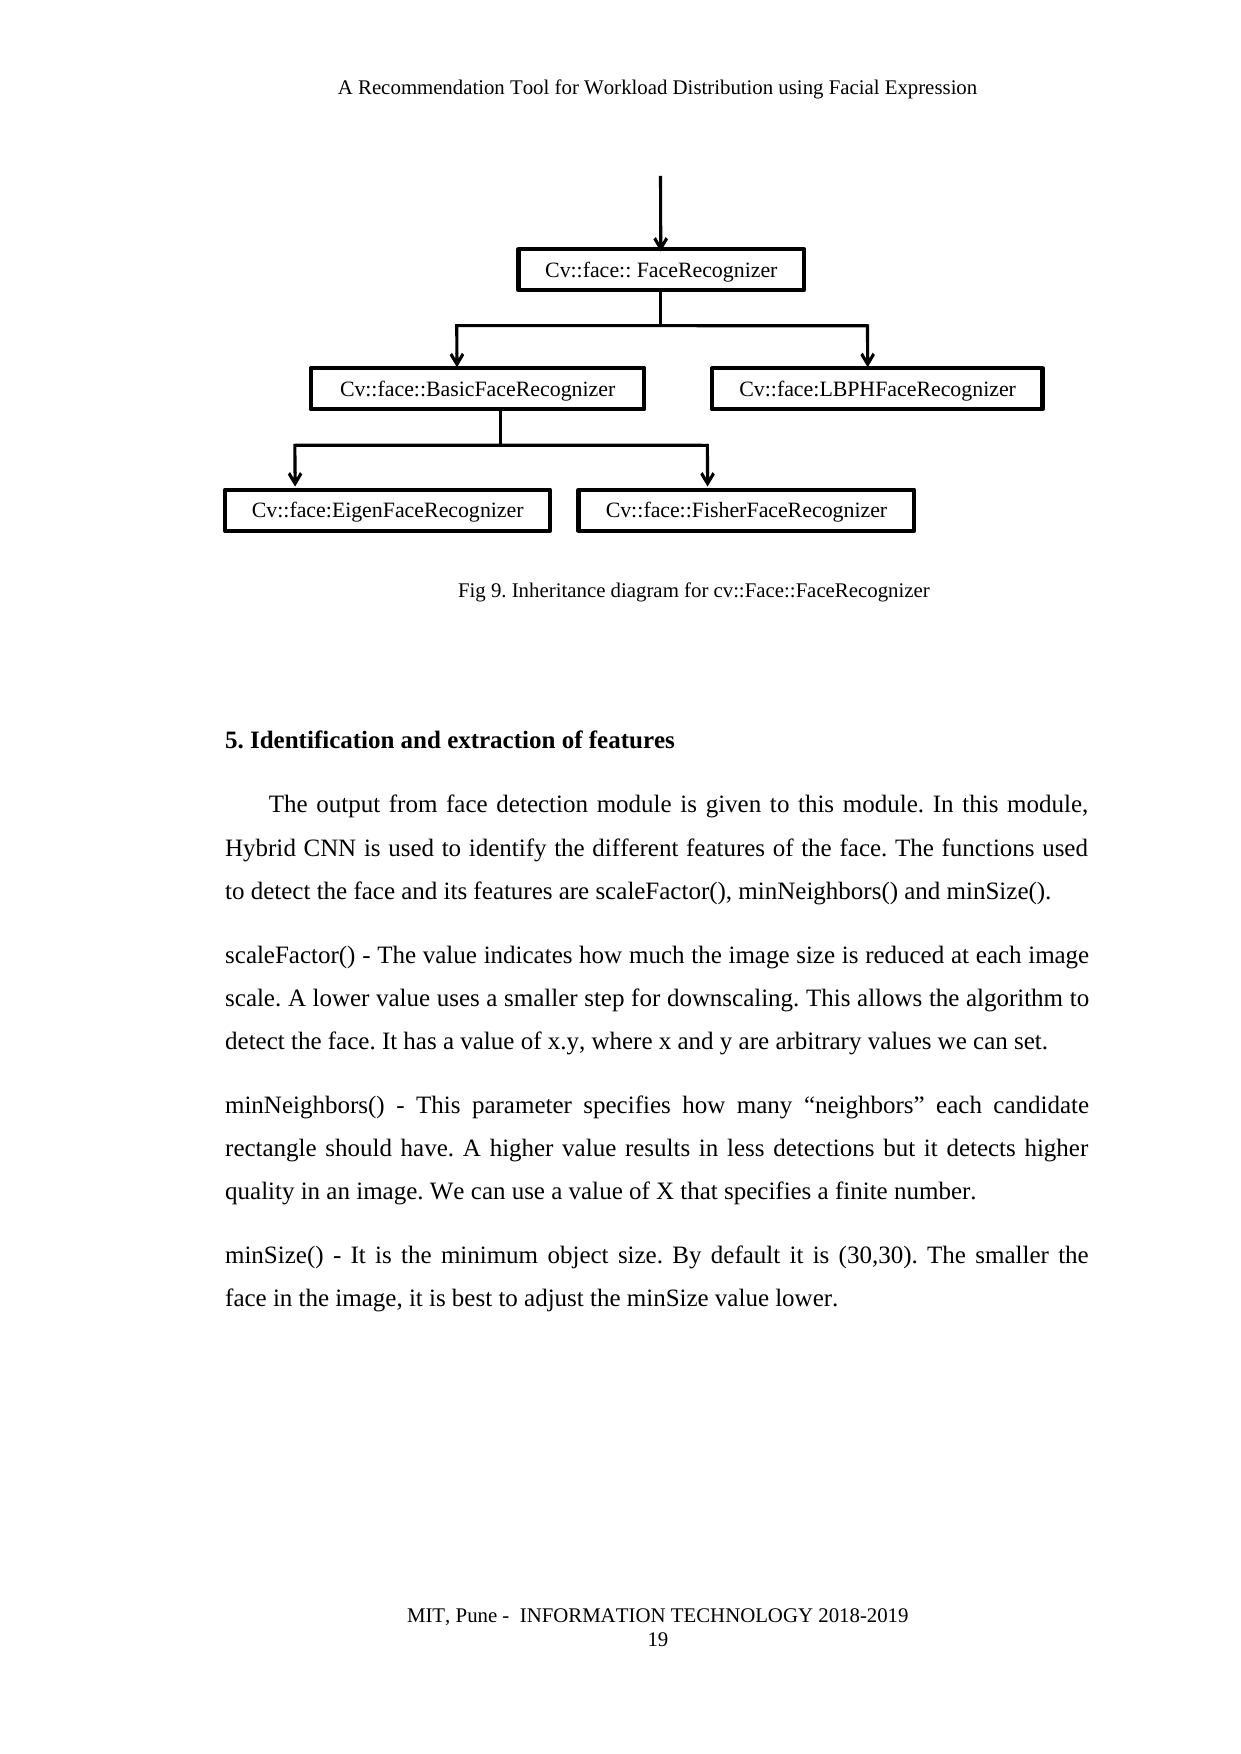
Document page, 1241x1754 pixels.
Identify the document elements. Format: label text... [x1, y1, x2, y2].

text minSize() - It is the minimum object size. By default it is (30,30). The smaller the face in the image, it is best to adjust the minSize value lower. [225, 1240, 1090, 1312]
text The output from face detection module is given to this module. In this module, Hybrid CNN is used to identify the different features of the face. The functions used to detect the face and its features are scaleFactor(), minNeighbors() and minSize(). [225, 789, 1090, 904]
text scaleFactor() - The value indicates how much the image size is reduced at each image scale. A lower value uses a smaller step for downscaling. This allows the algorithm to detect the face. It has a value of x.y, where x and y are arbitrary values we can set. [225, 940, 1090, 1055]
text 5. Identification and extraction of features [225, 726, 1090, 754]
text minNeighbors() - This parameter specifies how many “neighbors” each candidate rectangle should have. A higher value results in less detections but it detects higher quality in an image. We can use a value of X that specifies a finite number. [225, 1090, 1090, 1205]
